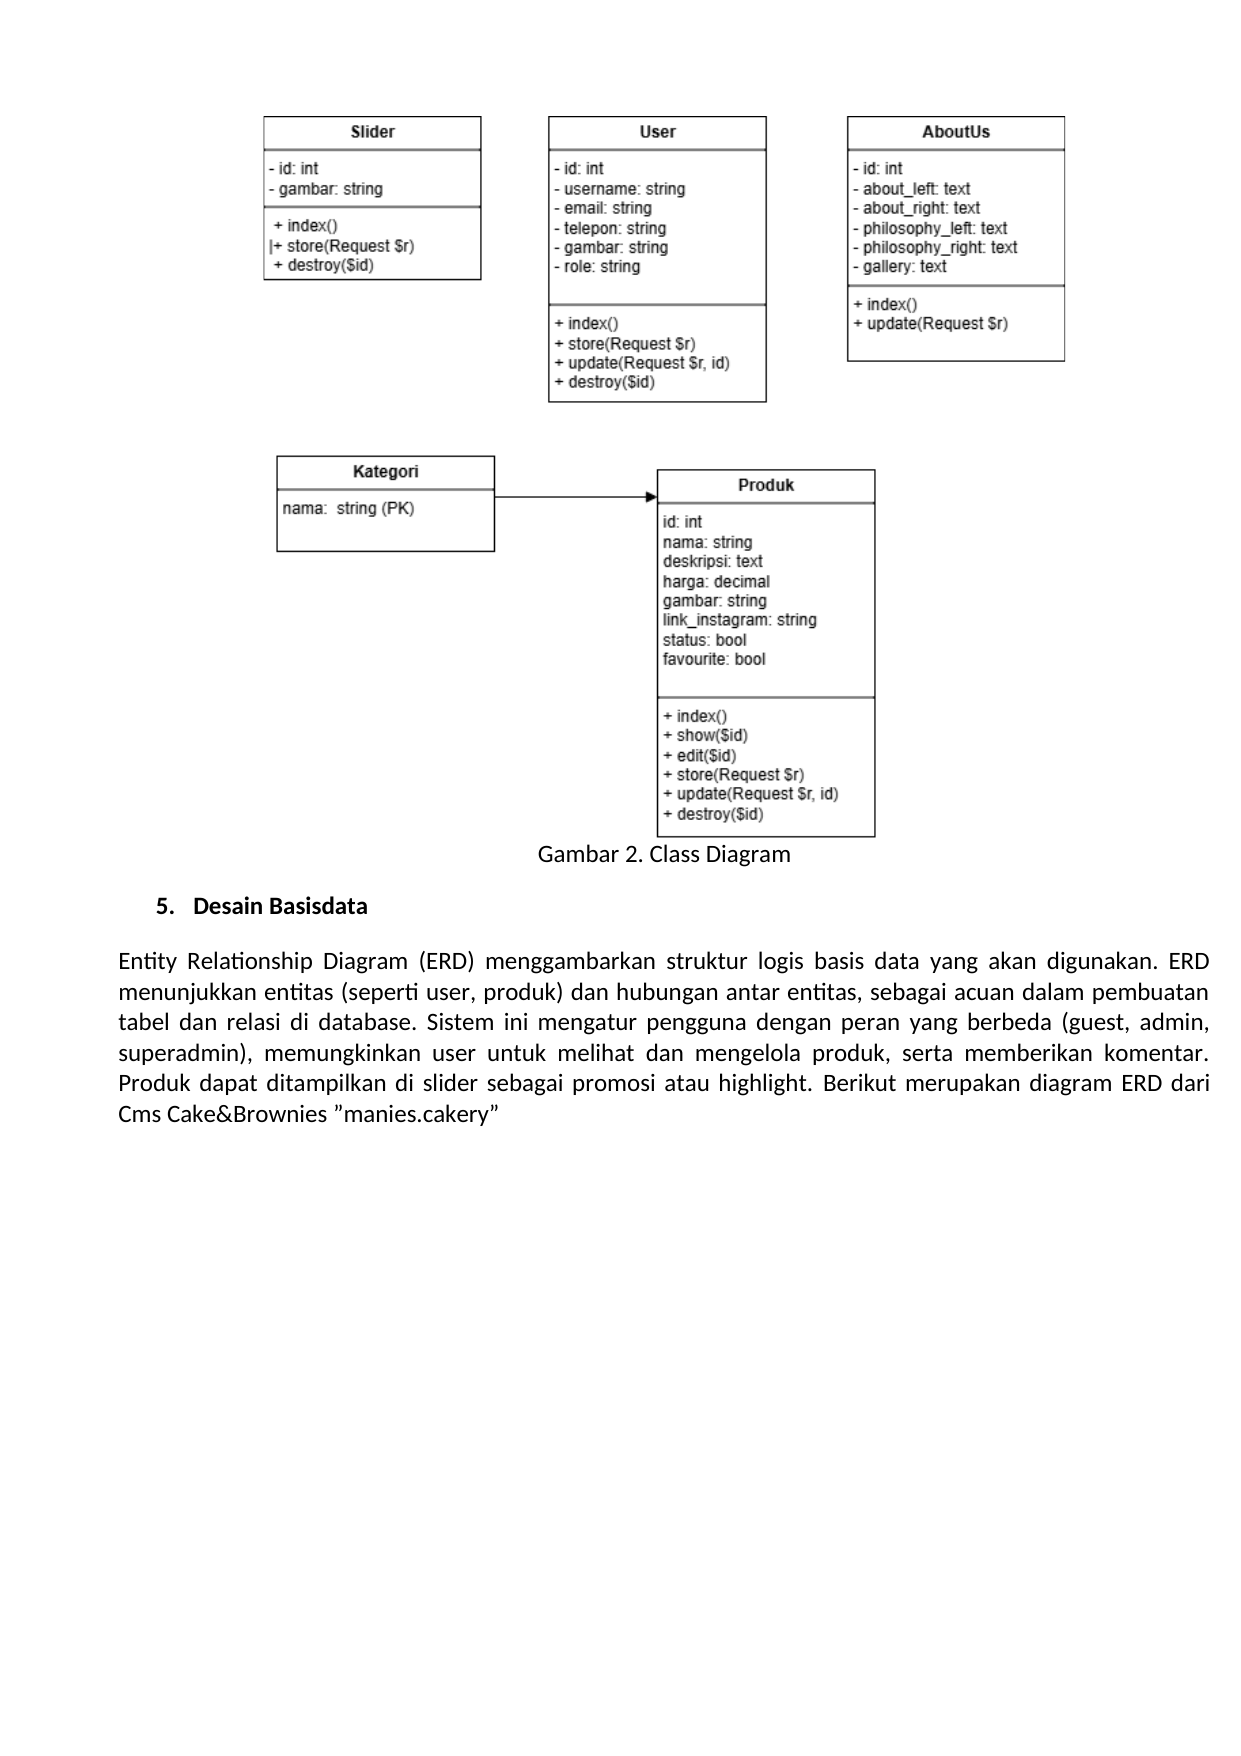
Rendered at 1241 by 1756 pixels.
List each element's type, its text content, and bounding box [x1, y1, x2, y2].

text Gambar 2. Class Diagram [118, 838, 1211, 869]
subtitle Desain Basisdata [156, 890, 1211, 920]
text Entity Relationship Diagram (ERD) menggambarkan struktur logis basis data yang akan digunakan. ERD menunjukkan entitas (seperti user, produk) dan hubungan antar entitas, sebagai acuan dalam pembuatan tabel dan relasi di database. Sistem ini mengatur pengguna dengan peran yang berbeda (guest, admin, superadmin), memungkinkan user untuk melihat dan mengelola produk, serta memberikan komentar. Produk dapat ditampilkan di slider sebagai promosi atau highlight. Berikut merupakan diagram ERD dari Cms Cake&Brownies ”manies.cakery” [118, 945, 1211, 1128]
picture [263, 116, 1066, 839]
